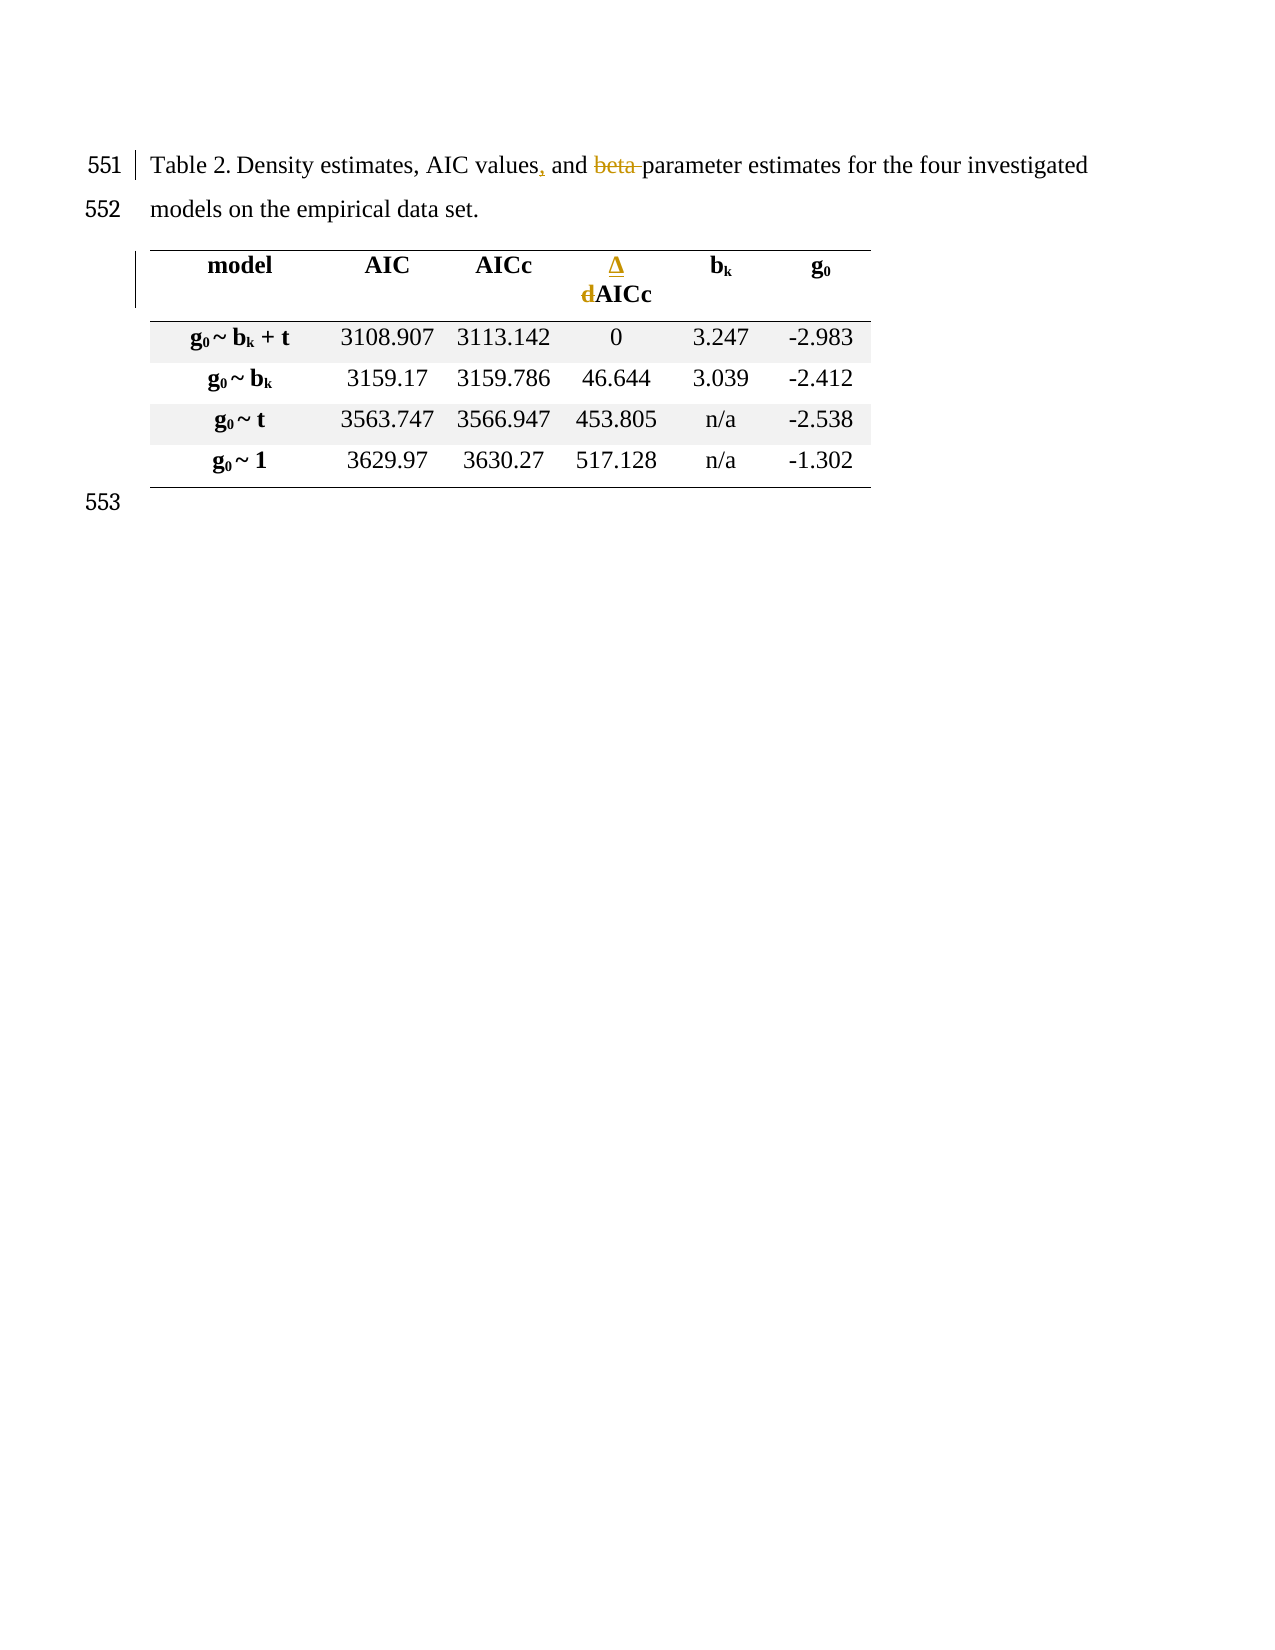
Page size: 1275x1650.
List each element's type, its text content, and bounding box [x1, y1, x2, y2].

text Table 2. Density estimates, AIC values and parameter estimates for the four investigated models on the empirical data set. [150, 150, 1125, 223]
table_cell n/a [671, 445, 771, 487]
table_cell 3.039 [671, 363, 771, 404]
table_cell 46.644 [562, 363, 671, 404]
table_header AICc [445, 251, 562, 321]
table_header model [150, 251, 329, 321]
table_cell 3563.747 [329, 404, 445, 445]
table_cell 3108.907 [329, 322, 445, 363]
table_cell n/a [671, 404, 771, 445]
table_cell 3629.97 [329, 445, 445, 487]
table_cell g0 ~ bk [150, 363, 329, 404]
table_cell 3159.786 [445, 363, 562, 404]
table_header AIC [329, 251, 445, 321]
table_cell -1.302 [771, 445, 871, 487]
table_cell 3.247 [671, 322, 771, 363]
table_header bk [671, 251, 771, 321]
table_cell -2.983 [771, 322, 871, 363]
table_cell 3159.17 [329, 363, 445, 404]
table_header g0 [771, 251, 871, 321]
table_cell 3630.27 [445, 445, 562, 487]
table_cell 0 [562, 322, 671, 363]
table_cell g0 ~ 1 [150, 445, 329, 487]
table_cell 3566.947 [445, 404, 562, 445]
table_cell -2.412 [771, 363, 871, 404]
table_header AICc [562, 251, 671, 321]
table_cell g0 ~ t [150, 404, 329, 445]
table_cell 3113.142 [445, 322, 562, 363]
table_cell 517.128 [562, 445, 671, 487]
table_cell -2.538 [771, 404, 871, 445]
table_cell 453.805 [562, 404, 671, 445]
table_cell g0 ~ bk + t [150, 322, 329, 363]
